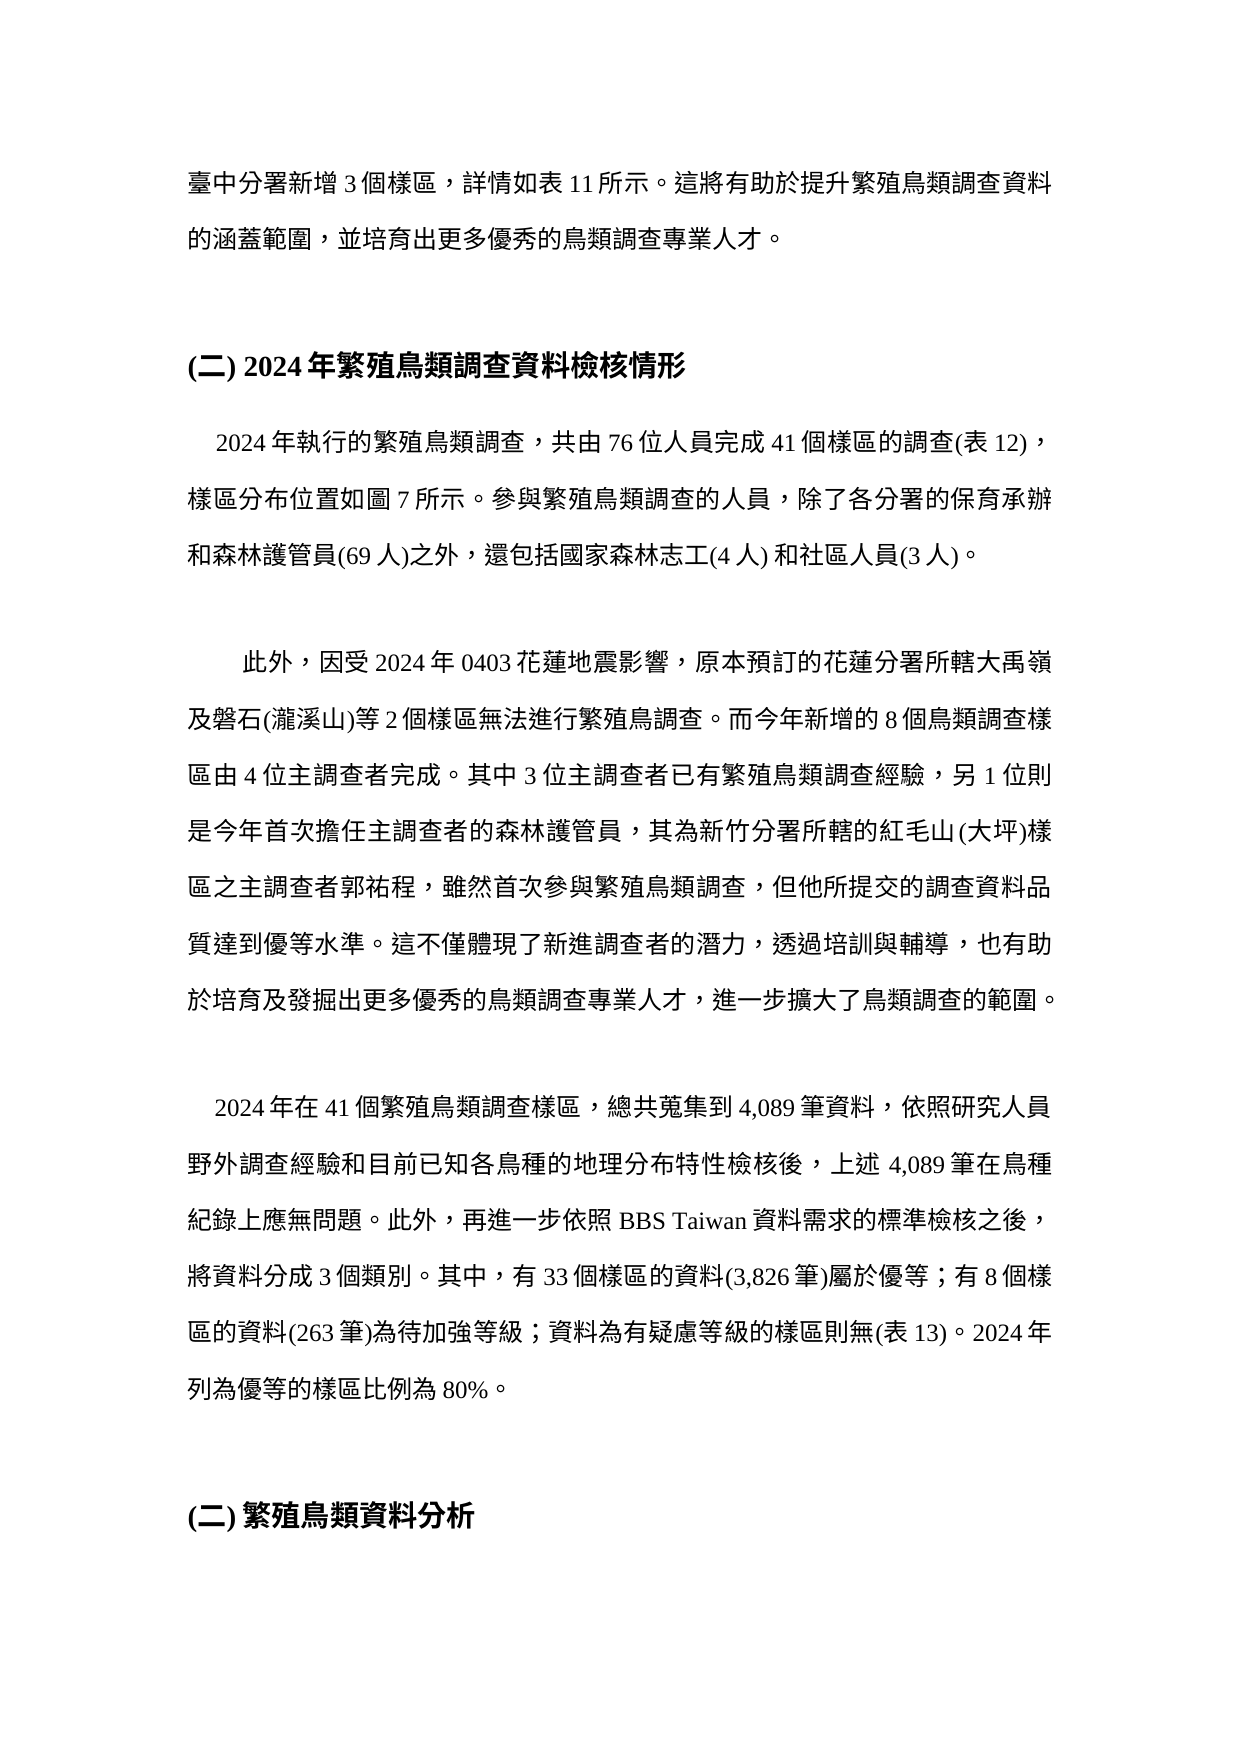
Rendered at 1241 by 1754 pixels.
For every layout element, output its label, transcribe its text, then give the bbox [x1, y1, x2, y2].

text (二) 2024年繁殖鳥類調查資料檢核情形 [187, 326, 1053, 401]
text 此外，因受2024年0403花蓮地震影響，原本預訂的花蓮分署所轄大禹嶺及磐石(瀧溪山)等2個樣區無法進行繁殖鳥調查。而今年新增的8個鳥類調查樣區由4位主調查者完成。其中3位主調查者已有繁殖鳥類調查經驗，另1位則是今年首次擔任主調查者的森林護管員，其為新竹分署所轄的紅毛山(大坪)樣區之主調查者郭祐程，雖然首次參與繁殖鳥類調查，但他所提交的調查資料品質達到優等水準。這不僅體現了新進調查者的潛力，透過培訓與輔導，也有助於培育及發掘出更多優秀的鳥類調查專業人才，進一步擴大了鳥類調查的範圍。 [187, 642, 1053, 1017]
text 2024年在41個繁殖鳥類調查樣區，總共蒐集到4,089筆資料，依照研究人員野外調查經驗和目前已知各鳥種的地理分布特性檢核後，上述 4,089筆在鳥種紀錄上應無問題。此外，再進一步依照BBS Taiwan資料需求的標準檢核之後，將資料分成3個類別。其中，有33個樣區的資料(3,826筆)屬於優等；有8個樣區的資料(263筆)為待加強等級；資料為有疑慮等級的樣區則無(表13)。2024年列為優等的樣區比例為80%。 [187, 1087, 1053, 1406]
text (二) 繁殖鳥類資料分析 [187, 1476, 1053, 1551]
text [187, 162, 1053, 256]
text 2024年執行的繁殖鳥類調查，共由76位人員完成41個樣區的調查(表12)，樣區分布位置如圖7所示。參與繁殖鳥類調查的人員，除了各分署的保育承辦和森林護管員(69人)之外，還包括國家森林志工(4人) 和社區人員(3人)。 [187, 422, 1053, 572]
